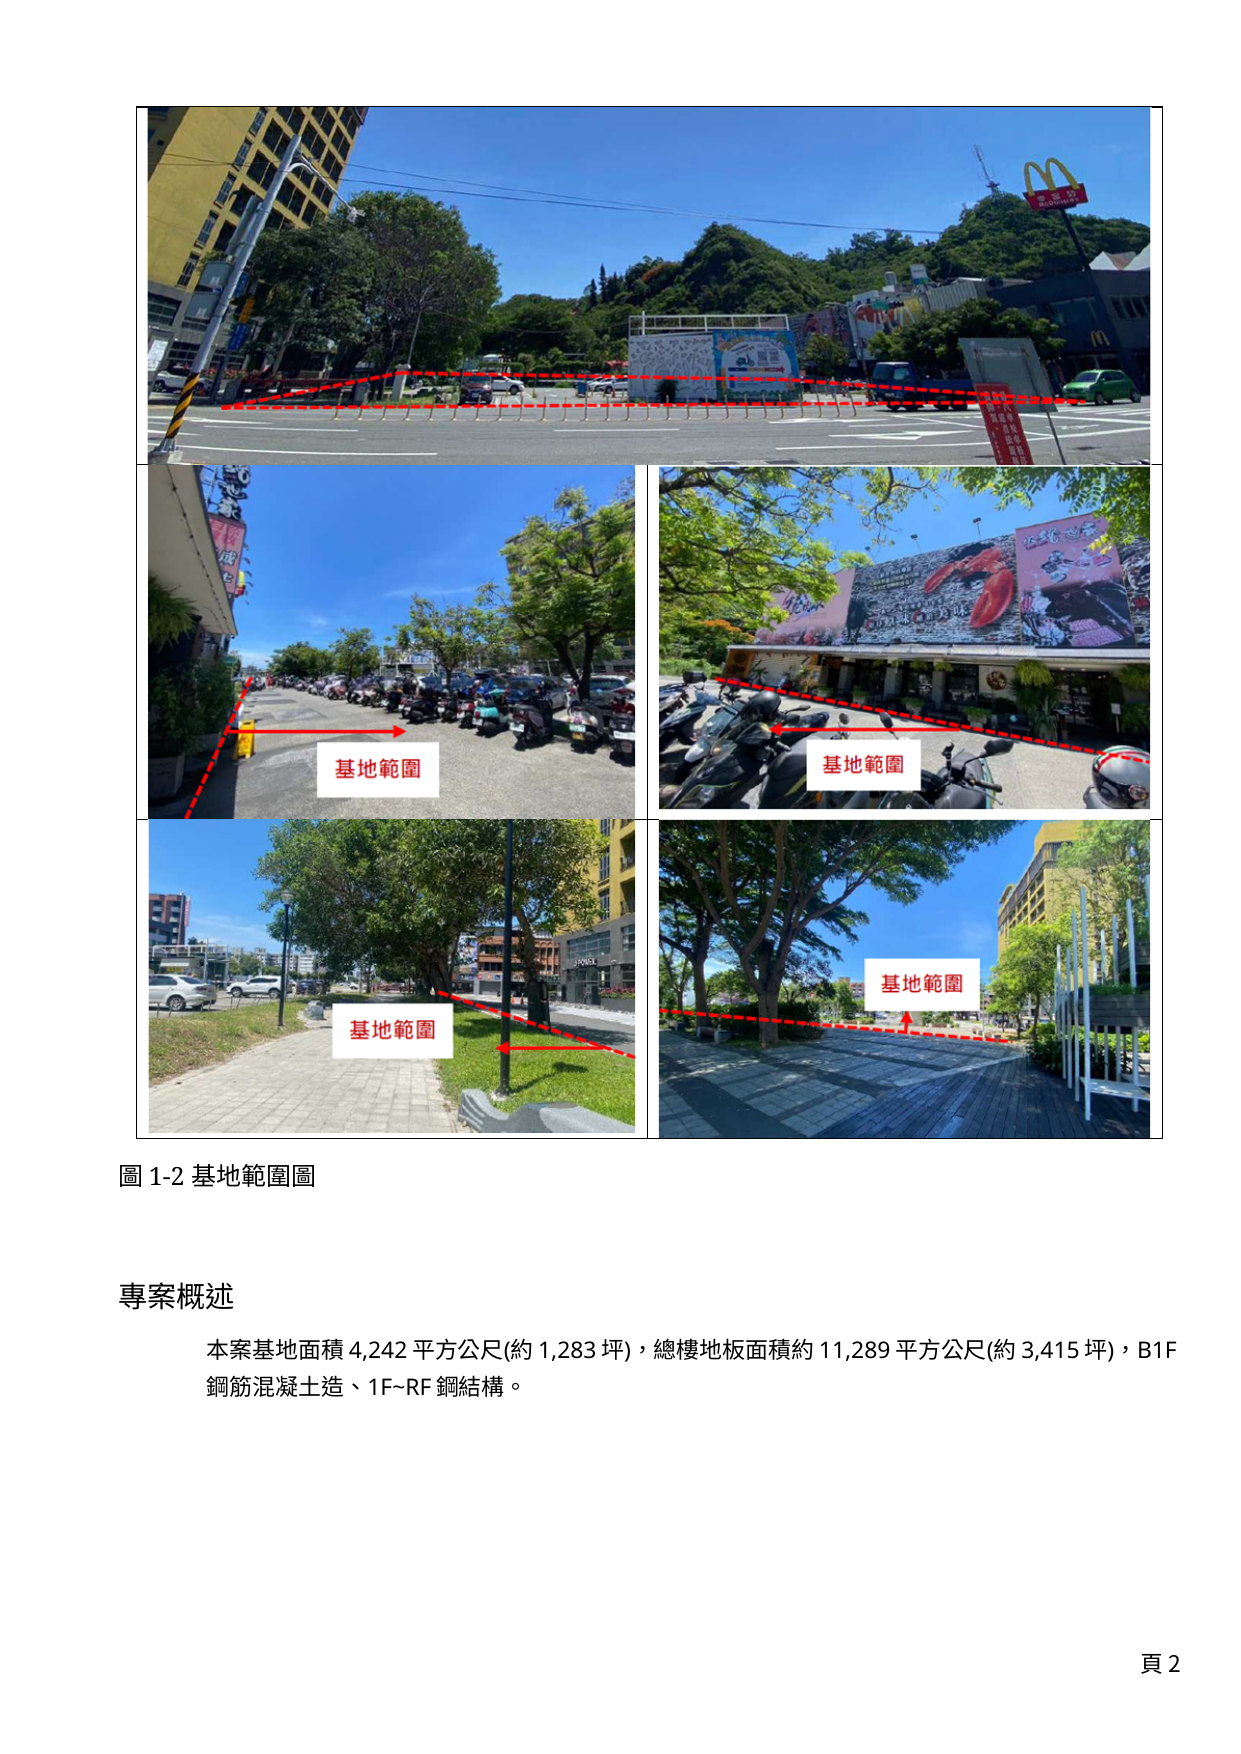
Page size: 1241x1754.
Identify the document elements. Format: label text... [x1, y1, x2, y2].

table_cell [636, 465, 647, 818]
table_cell [648, 820, 658, 1137]
table_header [1152, 108, 1162, 464]
table_cell [137, 820, 647, 1137]
text 專案概述 [118, 1273, 1181, 1316]
text 本案基地面積4,242平方公尺(約1,283坪)，總樓地板面積約11,289平方公尺(約3,415坪)，B1F鋼筋混凝土造、1F~RF鋼結構。 [207, 1332, 1181, 1402]
picture [658, 819, 1150, 1138]
table_cell [137, 465, 147, 818]
picture [147, 107, 1152, 1133]
table_cell [648, 465, 1162, 818]
table_header [137, 108, 147, 464]
table_cell [1150, 820, 1162, 1137]
